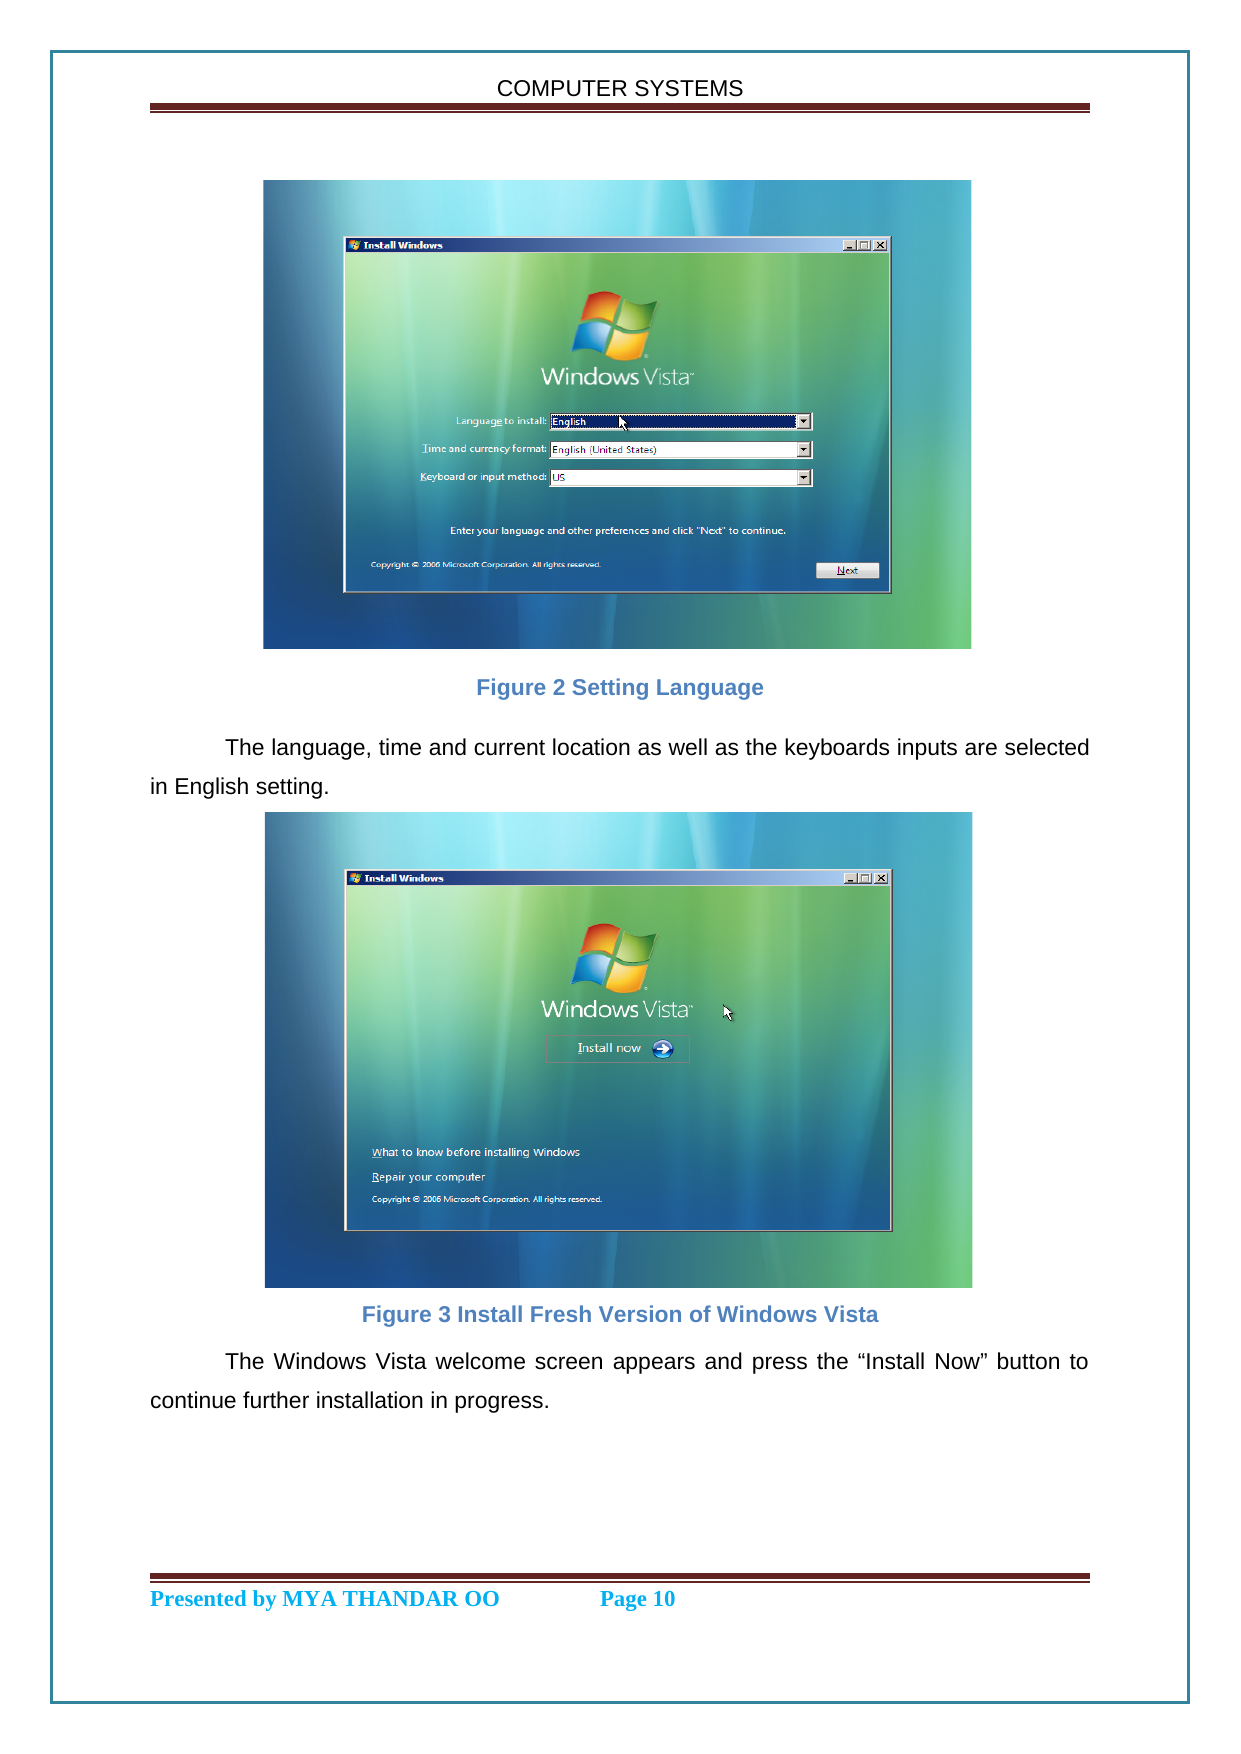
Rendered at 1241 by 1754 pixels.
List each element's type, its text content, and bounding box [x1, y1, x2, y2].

text Figure 3 Install Fresh Version of Windows Vista [150, 1301, 1090, 1327]
text The language, time and current location as well as the keyboards inputs are selected in English setting. [150, 734, 1090, 800]
text The Windows Vista welcome screen appears and press the “Install Now” button to continue further installation in progress. [150, 1348, 1090, 1414]
picture [264, 812, 973, 1288]
text Figure 2 Setting Language [150, 673, 1090, 700]
picture [263, 180, 972, 649]
